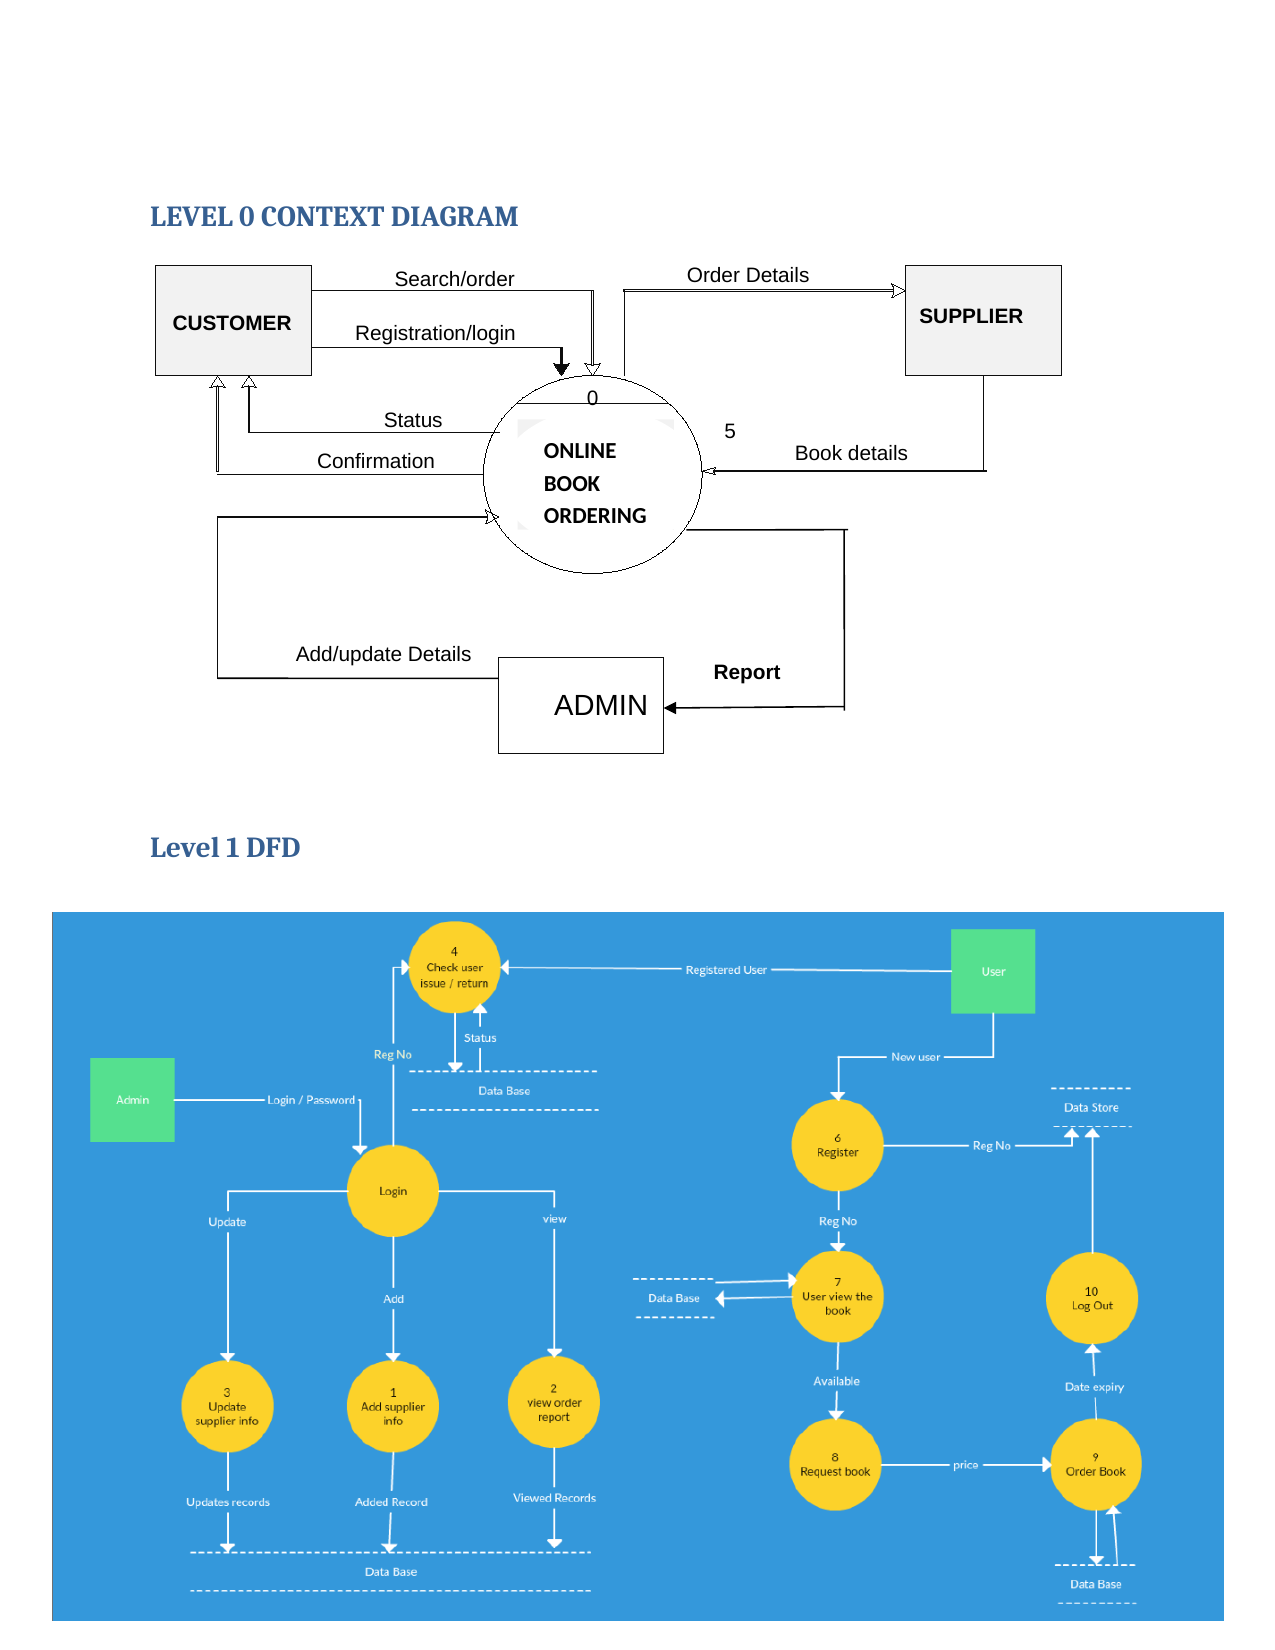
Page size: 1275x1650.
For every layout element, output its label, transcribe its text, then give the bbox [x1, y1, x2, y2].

subtitle LEVEL 0 CONTEXT DIAGRAM [150, 200, 1125, 233]
picture [52, 912, 1224, 1622]
subtitle Level 1 DFD [150, 831, 1125, 865]
